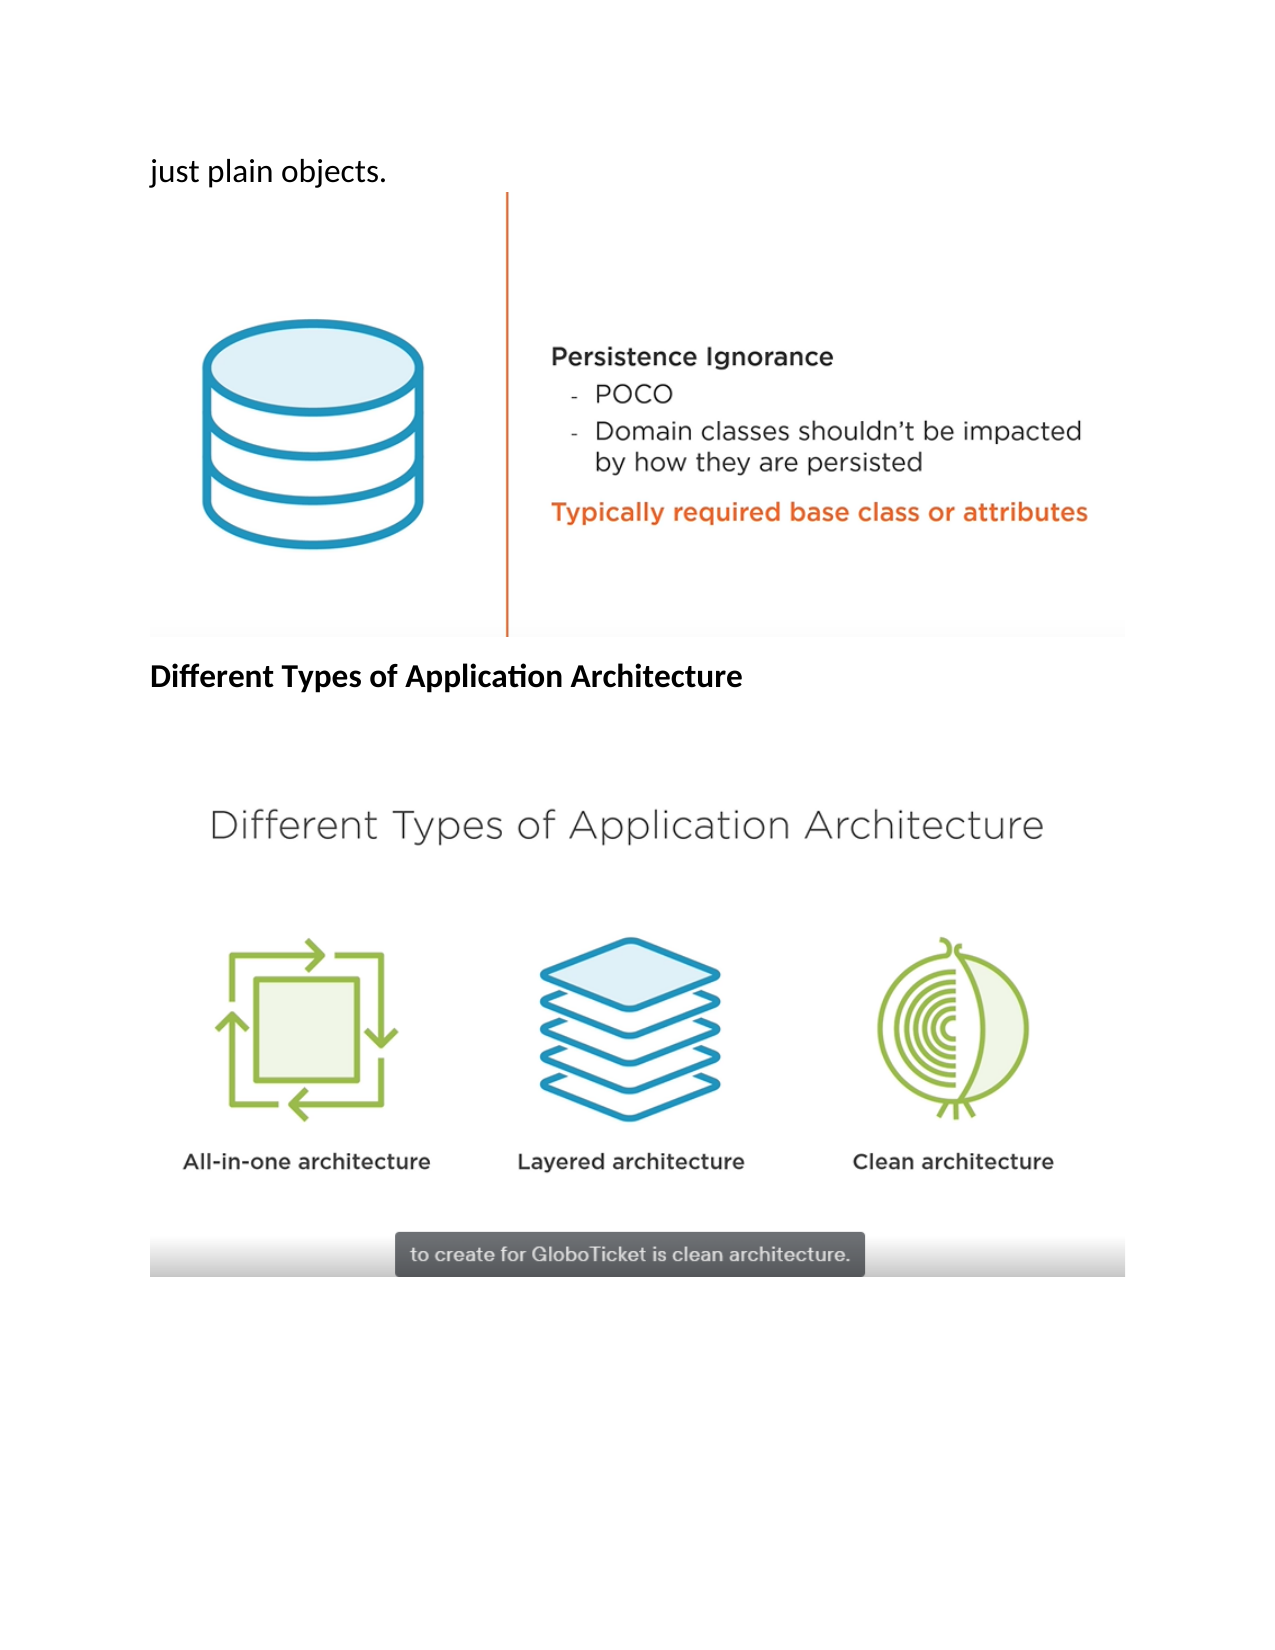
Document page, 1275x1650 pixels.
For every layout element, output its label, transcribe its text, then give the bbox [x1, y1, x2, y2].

picture [150, 192, 1125, 637]
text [150, 150, 1125, 192]
picture [150, 776, 1125, 1277]
text Different Types of Application Architecture [150, 655, 1125, 696]
